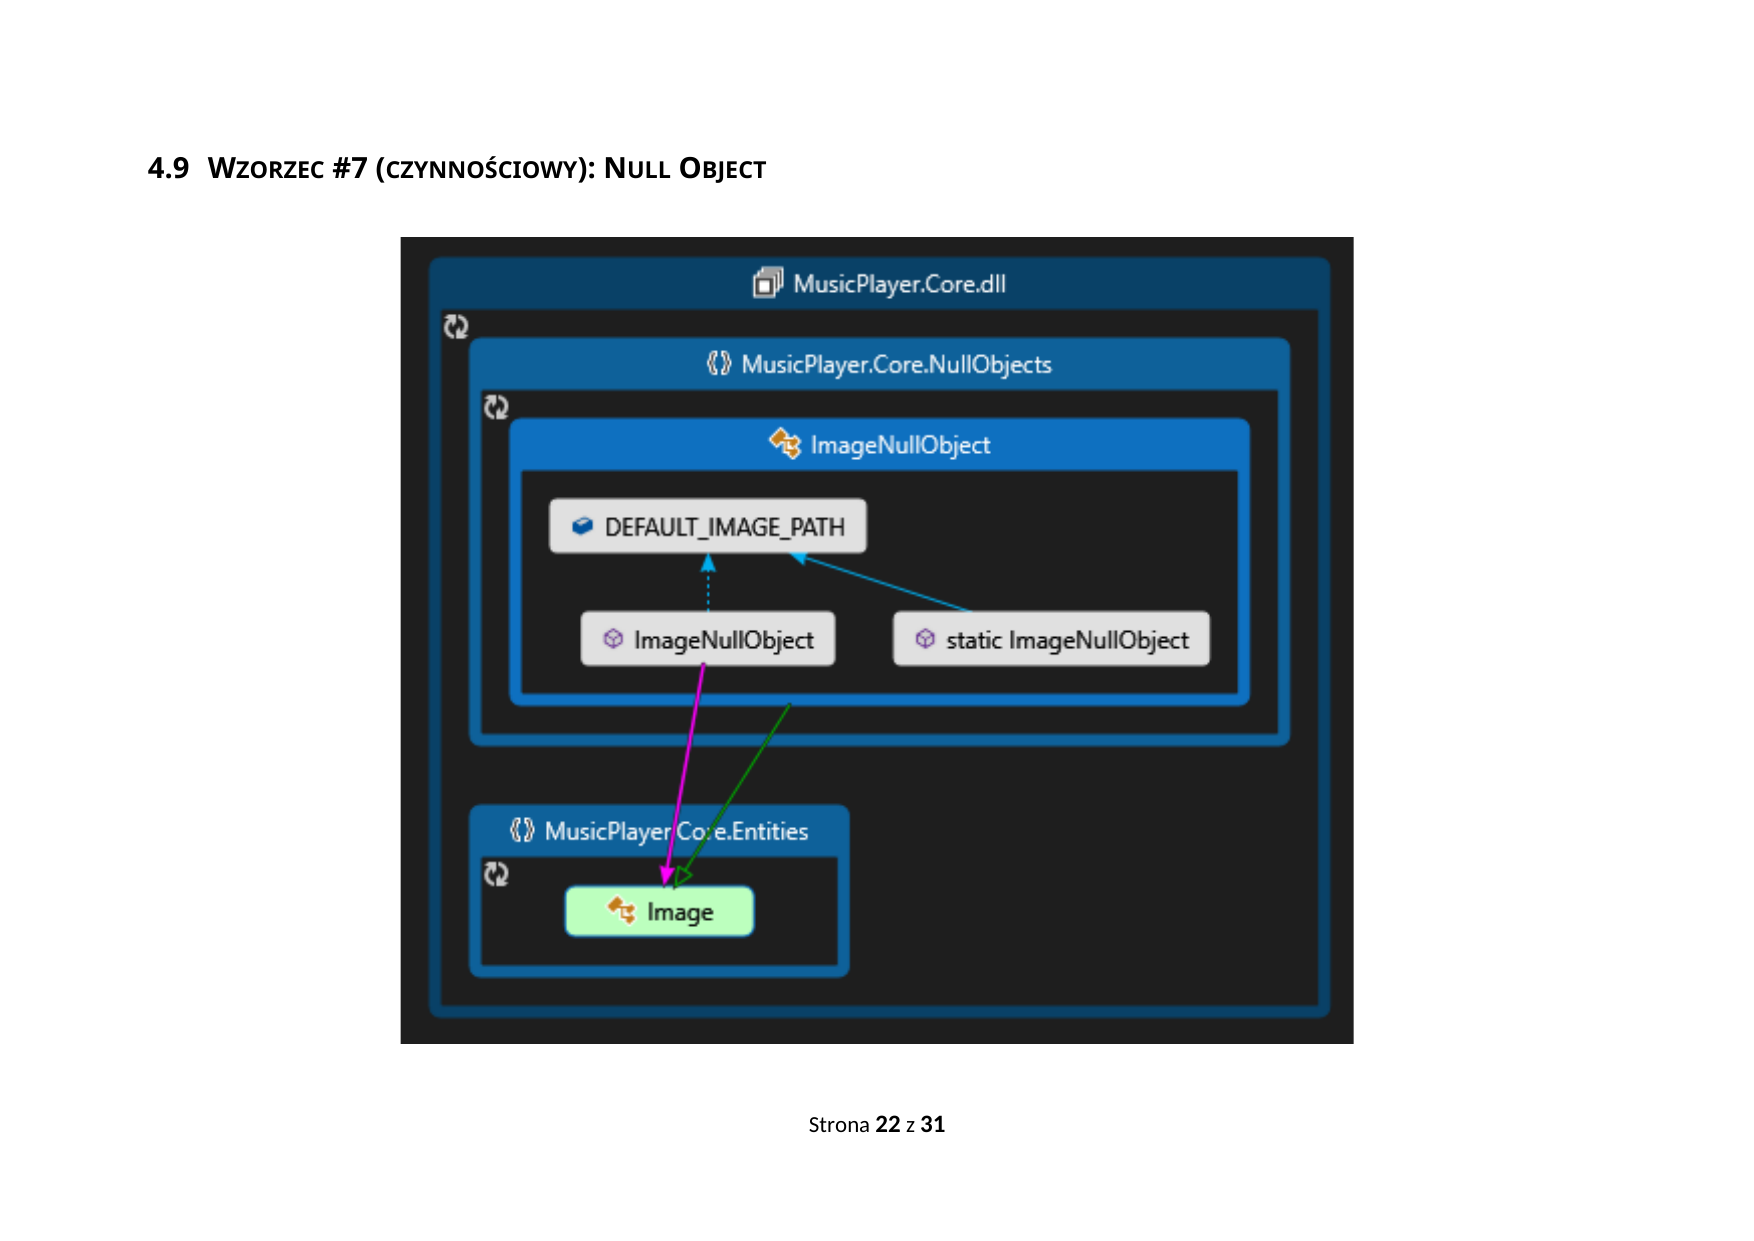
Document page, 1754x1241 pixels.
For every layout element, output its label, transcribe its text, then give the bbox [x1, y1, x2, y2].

subtitle Wzorzec #7 (czynnościowy): Null Object [148, 148, 1606, 187]
picture [400, 237, 1354, 1044]
